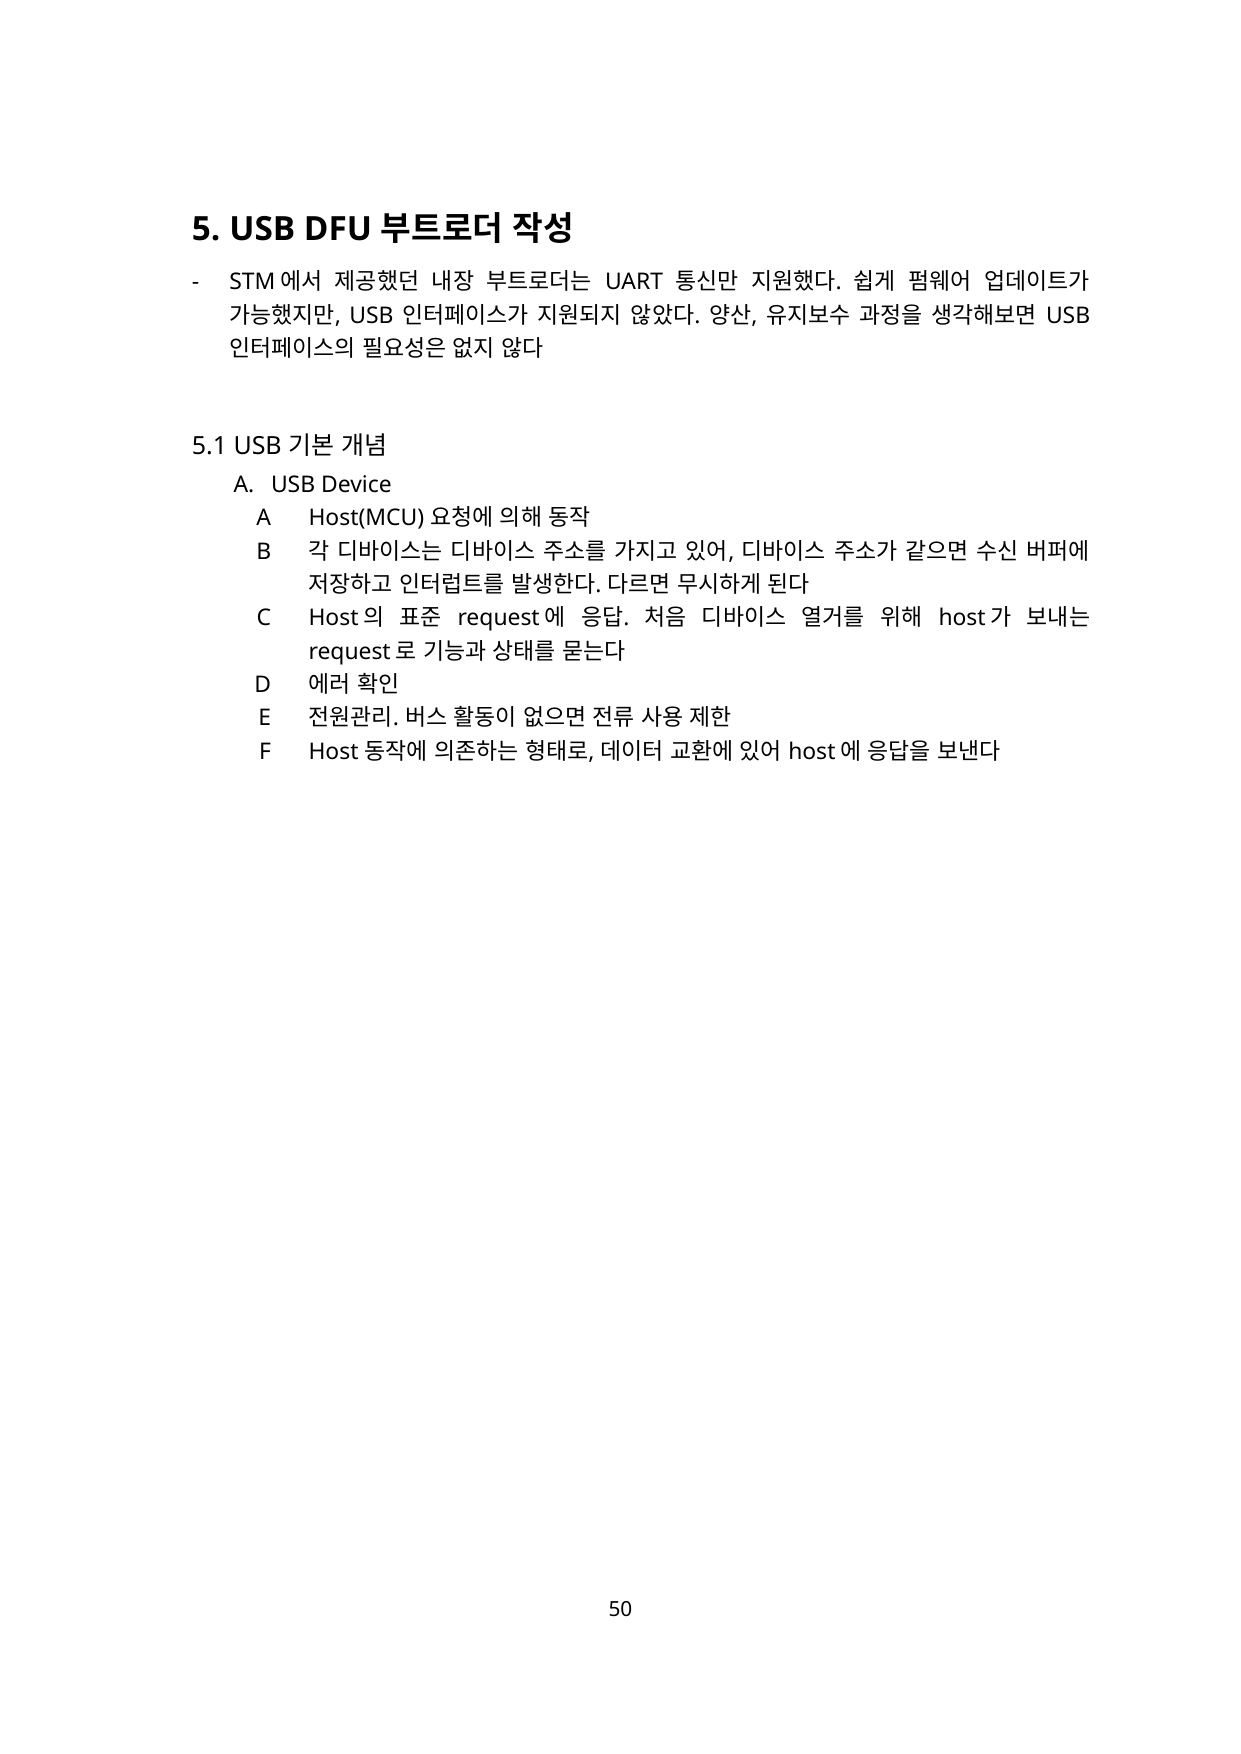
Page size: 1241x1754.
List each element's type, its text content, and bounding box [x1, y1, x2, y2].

subtitle USB 기본 개념 [192, 426, 1090, 462]
list STM에서 제공했던 내장 부트로더는 UART 통신만 지원했다. 쉽게 펌웨어 업데이트가 가능했지만, USB 인터페이스가 지원되지 않았다. 양산, 유지보수 과정을 생각해보면 USB 인터페이스의 필요성은 없지 않다 [192, 263, 1090, 363]
list Host의 표준 request에 응답. 처음 디바이스 열거를 위해 host가 보내는 request로 기능과 상태를 묻는다 [271, 599, 1090, 666]
list 각 디바이스는 디바이스 주소를 가지고 있어, 디바이스 주소가 같으면 수신 버퍼에 저장하고 인터럽트를 발생한다. 다르면 무시하게 된다 [271, 533, 1090, 599]
list USB Device [233, 468, 1090, 499]
list 에러 확인 [271, 666, 1090, 699]
list Host(MCU) 요청에 의해 동작 [271, 499, 1090, 533]
list Host 동작에 의존하는 형태로, 데이터 교환에 있어 host에 응답을 보낸다 [271, 733, 1090, 766]
title USB DFU 부트로더 작성 [192, 202, 1090, 251]
list 전원관리. 버스 활동이 없으면 전류 사용 제한 [271, 699, 1090, 733]
